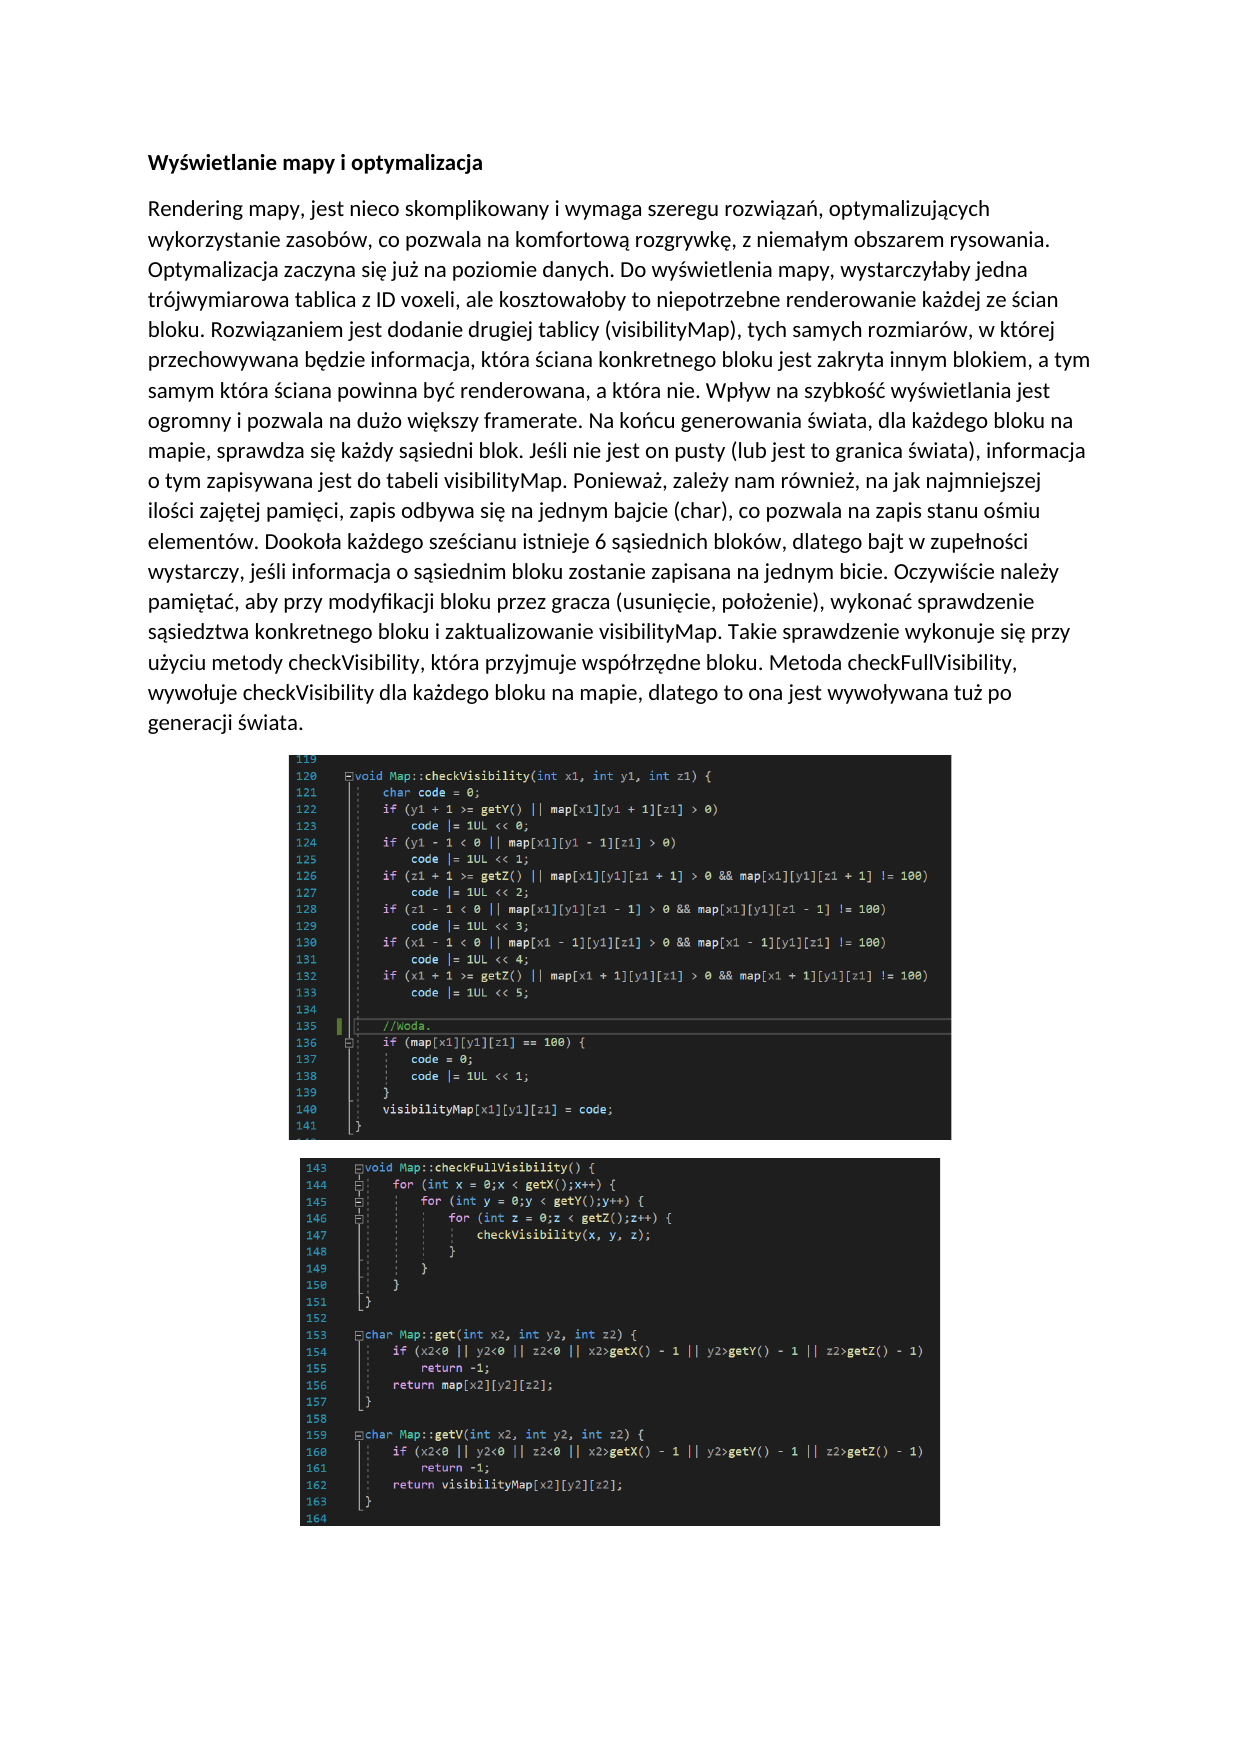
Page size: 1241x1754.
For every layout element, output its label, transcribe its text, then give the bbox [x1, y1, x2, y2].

picture [300, 1158, 941, 1526]
text Wyświetlanie mapy i optymalizacja [148, 148, 1093, 176]
text Rendering mapy, jest nieco skomplikowany i wymaga szeregu rozwiązań, optymalizujących wykorzystanie zasobów, co pozwala na komfortową rozgrywkę, z niemałym obszarem rysowania. Optymalizacja zaczyna się już na poziomie danych. Do wyświetlenia mapy, wystarczyłaby jedna trójwymiarowa tablica z ID voxeli, ale kosztowałoby to niepotrzebne renderowanie każdej ze ścian bloku. Rozwiązaniem jest dodanie drugiej tablicy (visibilityMap), tych samych rozmiarów, w której przechowywana będzie informacja, która ściana konkretnego bloku jest zakryta innym blokiem, a tym samym która ściana powinna być renderowana, a która nie. Wpływ na szybkość wyświetlania jest ogromny i pozwala na dużo większy framerate. Na końcu generowania świata, dla każdego bloku na mapie, sprawdza się każdy sąsiedni blok. Jeśli nie jest on pusty (lub jest to granica świata), informacja o tym zapisywana jest do tabeli visibilityMap. Ponieważ, zależy nam również, na jak najmniejszej ilości zajętej pamięci, zapis odbywa się na jednym bajcie (char), co pozwala na zapis stanu ośmiu elementów. Dookoła każdego sześcianu istnieje 6 sąsiednich bloków, dlatego bajt w zupełności wystarczy, jeśli informacja o sąsiednim bloku zostanie zapisana na jednym bicie. Oczywiście należy pamiętać, aby przy modyfikacji bloku przez gracza (usunięcie, położenie), wykonać sprawdzenie sąsiedztwa konkretnego bloku i zaktualizowanie visibilityMap. Takie sprawdzenie wykonuje się przy użyciu metody checkVisibility, która przyjmuje współrzędne bloku. Metoda checkFullVisibility, wywołuje checkVisibility dla każdego bloku na mapie, dlatego to ona jest wywoływana tuż po generacji świata. [148, 194, 1093, 736]
picture [288, 755, 952, 1140]
